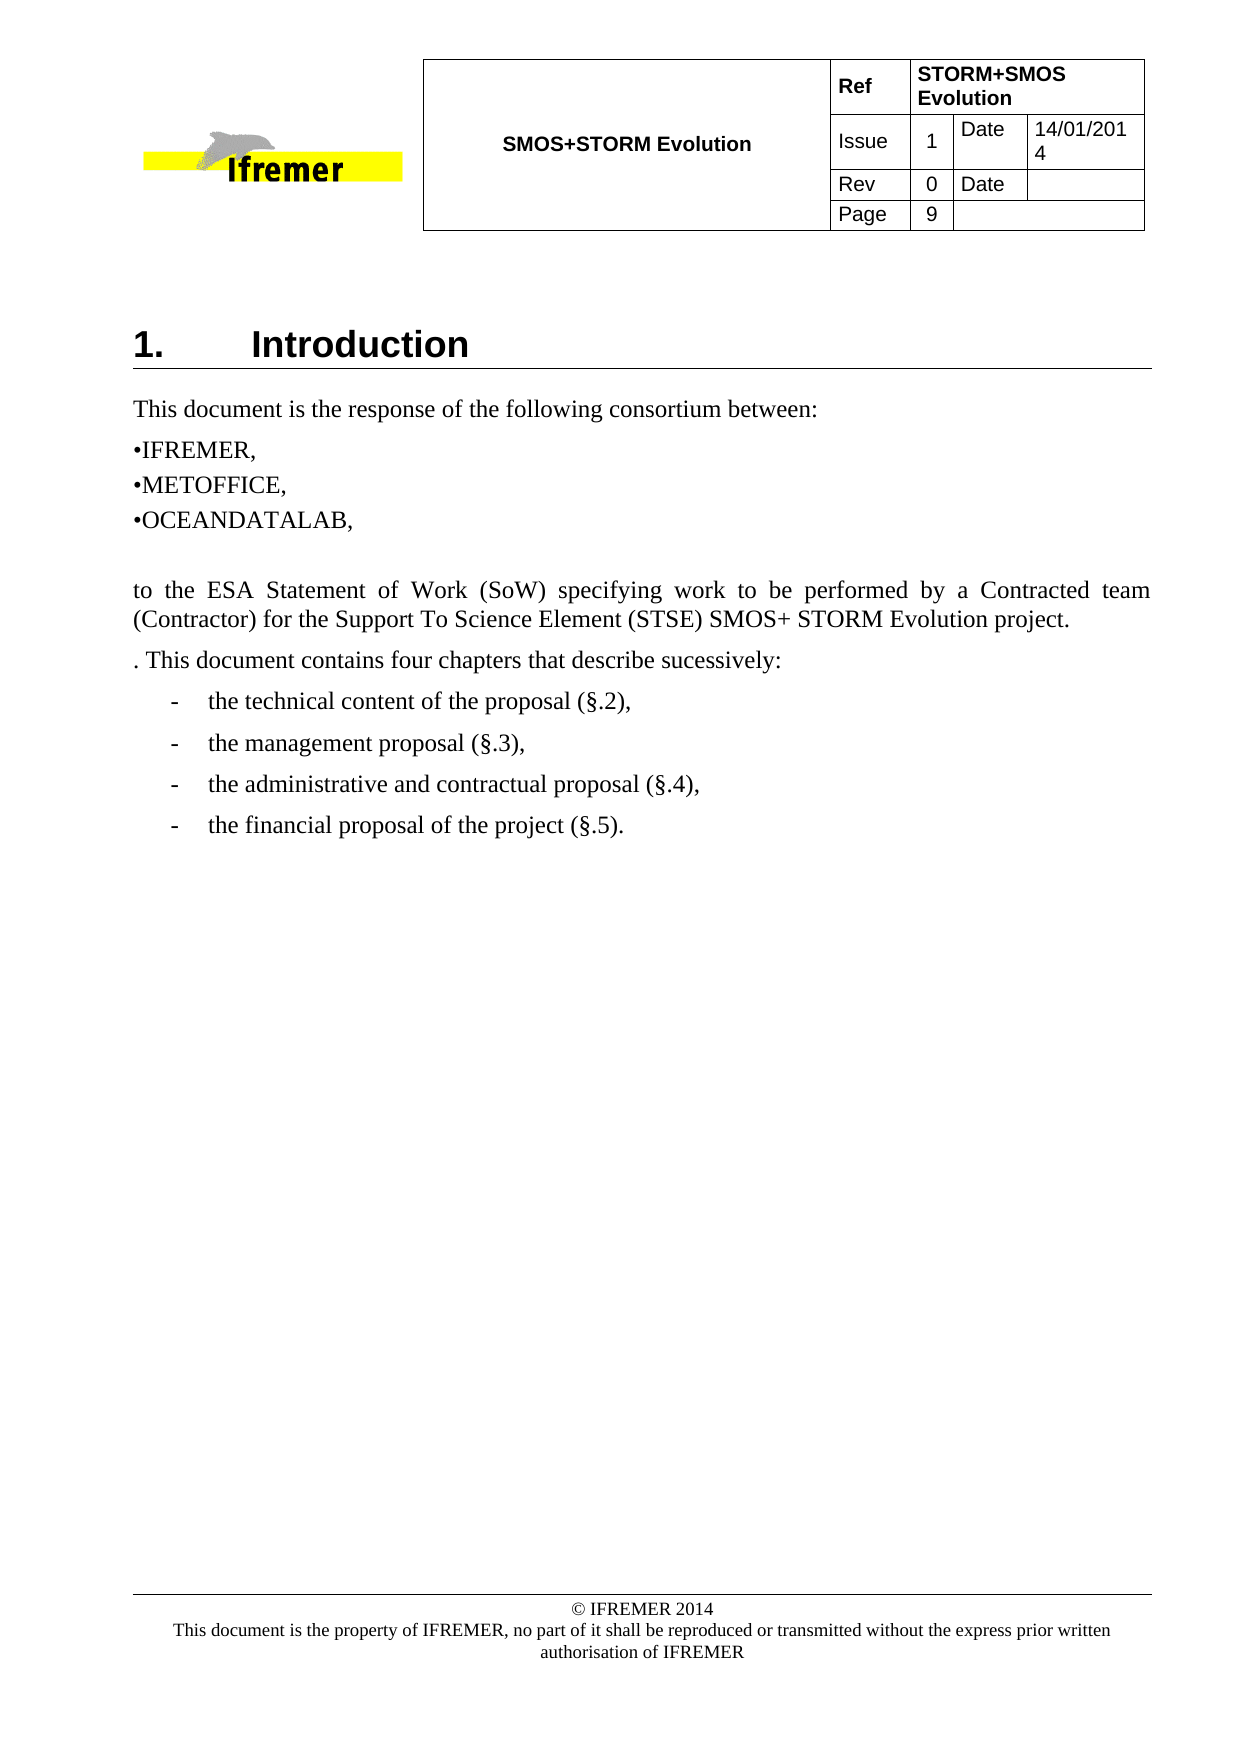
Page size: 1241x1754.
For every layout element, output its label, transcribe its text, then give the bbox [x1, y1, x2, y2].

text •IFREMER, [133, 435, 1152, 464]
text •METOFFICE, [133, 470, 1152, 499]
text to the ESA Statement of Work (SoW) specifying work to be performed by a Contracted team (Contractor) for the Support To Science Element (STSE) SMOS+ STORM Evolution project. [133, 575, 1152, 633]
list the management proposal (§.3), [170, 728, 1152, 756]
list the technical content of the proposal (§.2), [170, 686, 1152, 715]
picture [132, 90, 416, 199]
text This document is the response of the following consortium between: [133, 394, 1152, 423]
list the financial proposal of the project (§.5). [170, 810, 1152, 839]
subtitle Introduction [133, 323, 1152, 368]
list the administrative and contractual proposal (§.4), [170, 769, 1152, 798]
text •OCEANDATALAB, [133, 505, 1152, 534]
text . This document contains four chapters that describe sucessively: [133, 645, 1152, 674]
